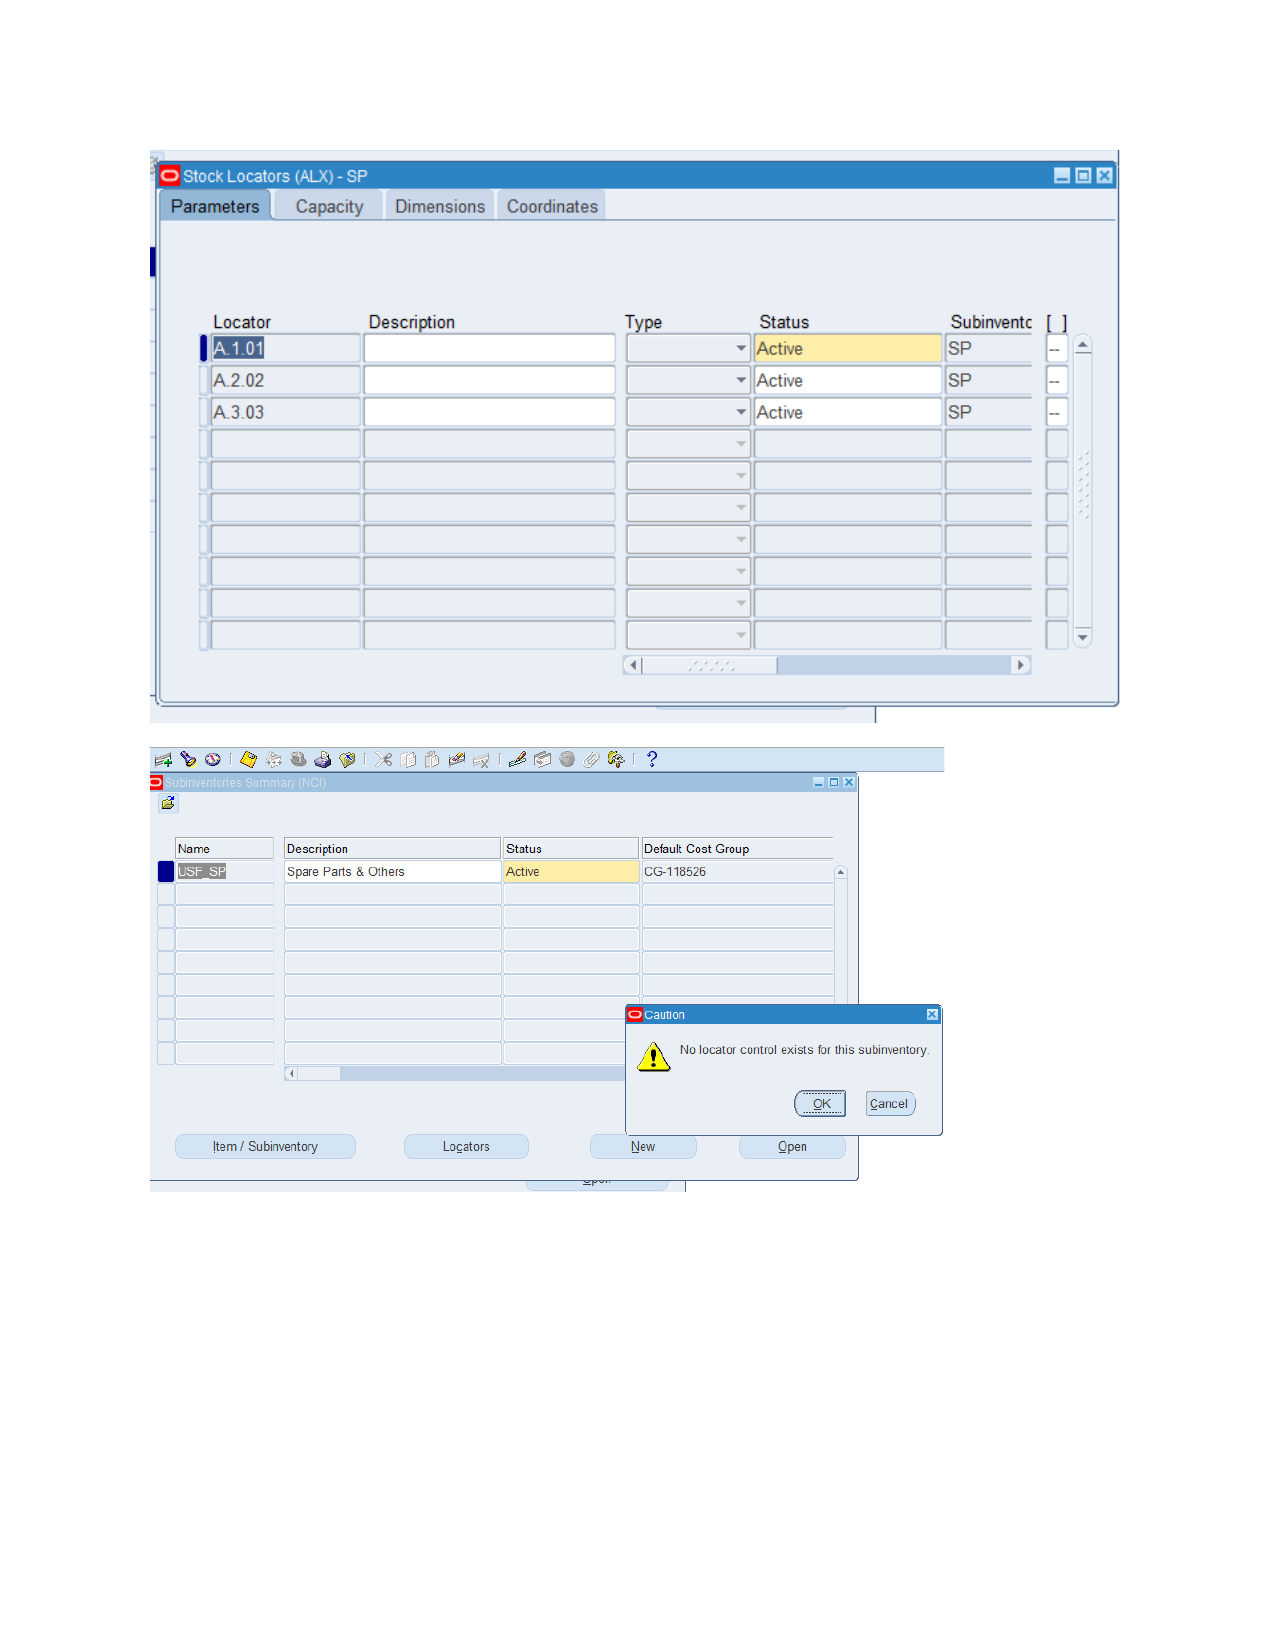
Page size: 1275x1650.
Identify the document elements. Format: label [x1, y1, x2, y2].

picture [150, 150, 1125, 723]
picture [150, 741, 945, 1192]
